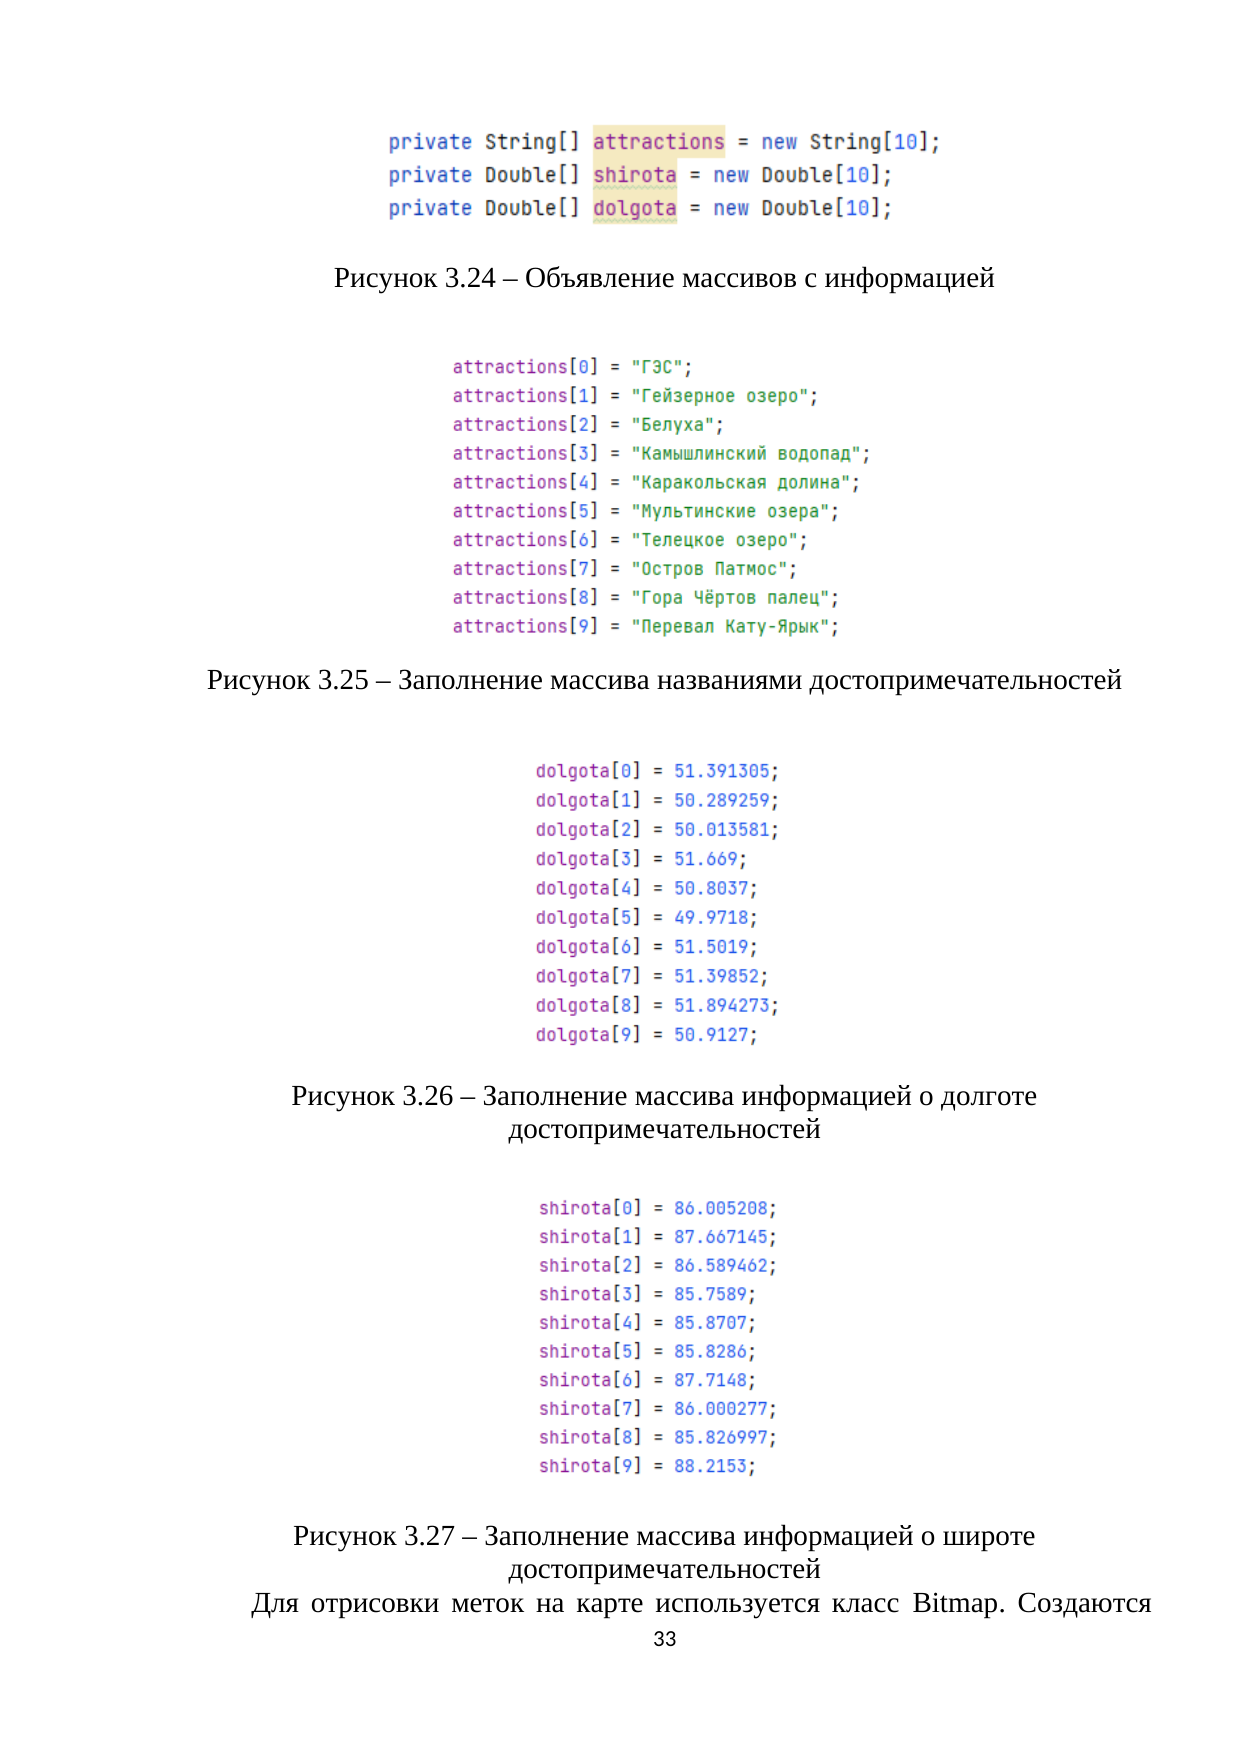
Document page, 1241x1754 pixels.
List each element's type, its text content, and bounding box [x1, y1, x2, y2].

picture [373, 118, 956, 247]
picture [526, 1178, 803, 1504]
text Рисунок 3.26 – Заполнение массива информацией о долготе достопримечательностей [177, 1078, 1152, 1145]
text Рисунок 3.24 – Объявление массивов с информацией [177, 261, 1152, 294]
picture [437, 344, 892, 649]
text Рисунок 3.27 – Заполнение массива информацией о широте достопримечательностей [177, 1518, 1152, 1585]
text Рисунок 3.25 – Заполнение массива названиями достопримечательностей [177, 662, 1152, 696]
picture [523, 746, 806, 1064]
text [177, 1585, 1152, 1618]
